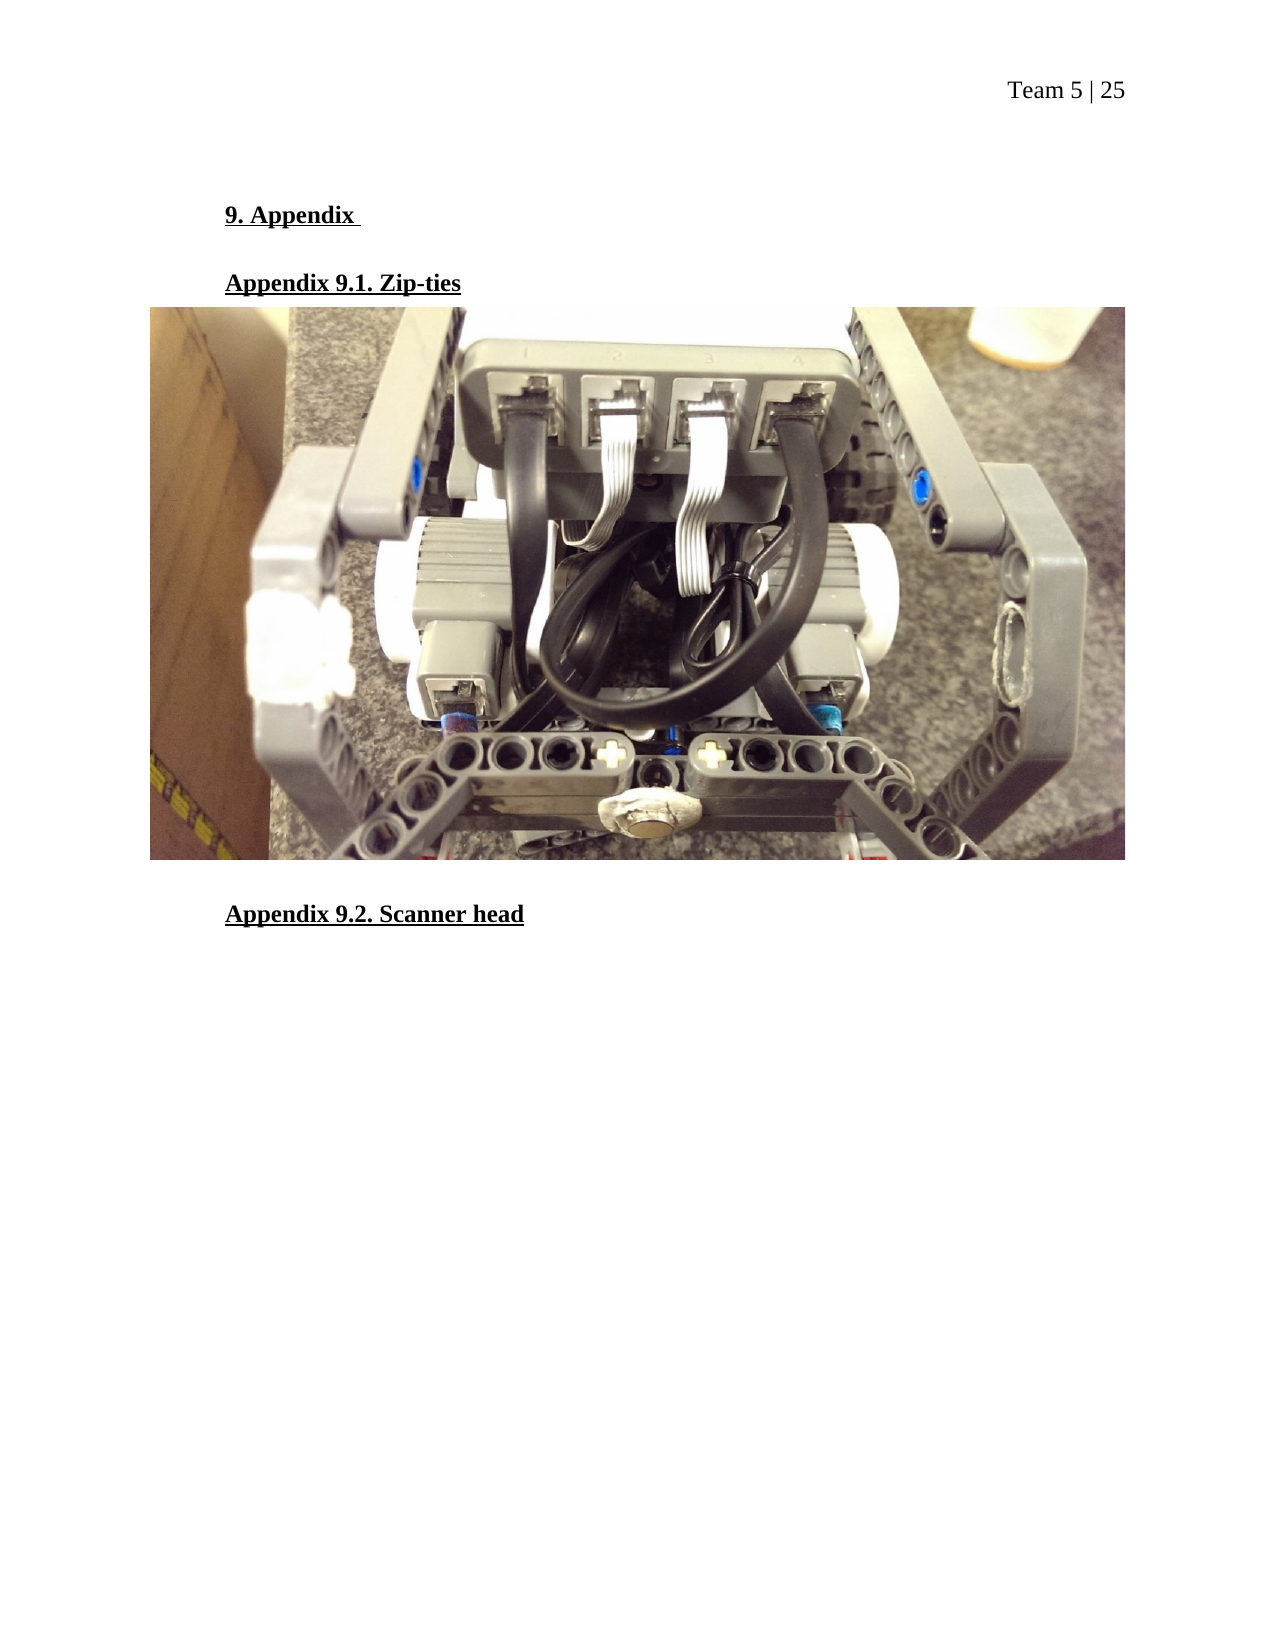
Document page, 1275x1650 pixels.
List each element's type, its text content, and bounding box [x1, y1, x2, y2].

subtitle 9. Appendix [150, 200, 1125, 229]
picture [150, 307, 1125, 860]
subtitle Appendix 9.1. Zip-ties [150, 268, 1125, 297]
subtitle Appendix 9.2. Scanner head [150, 899, 1125, 928]
